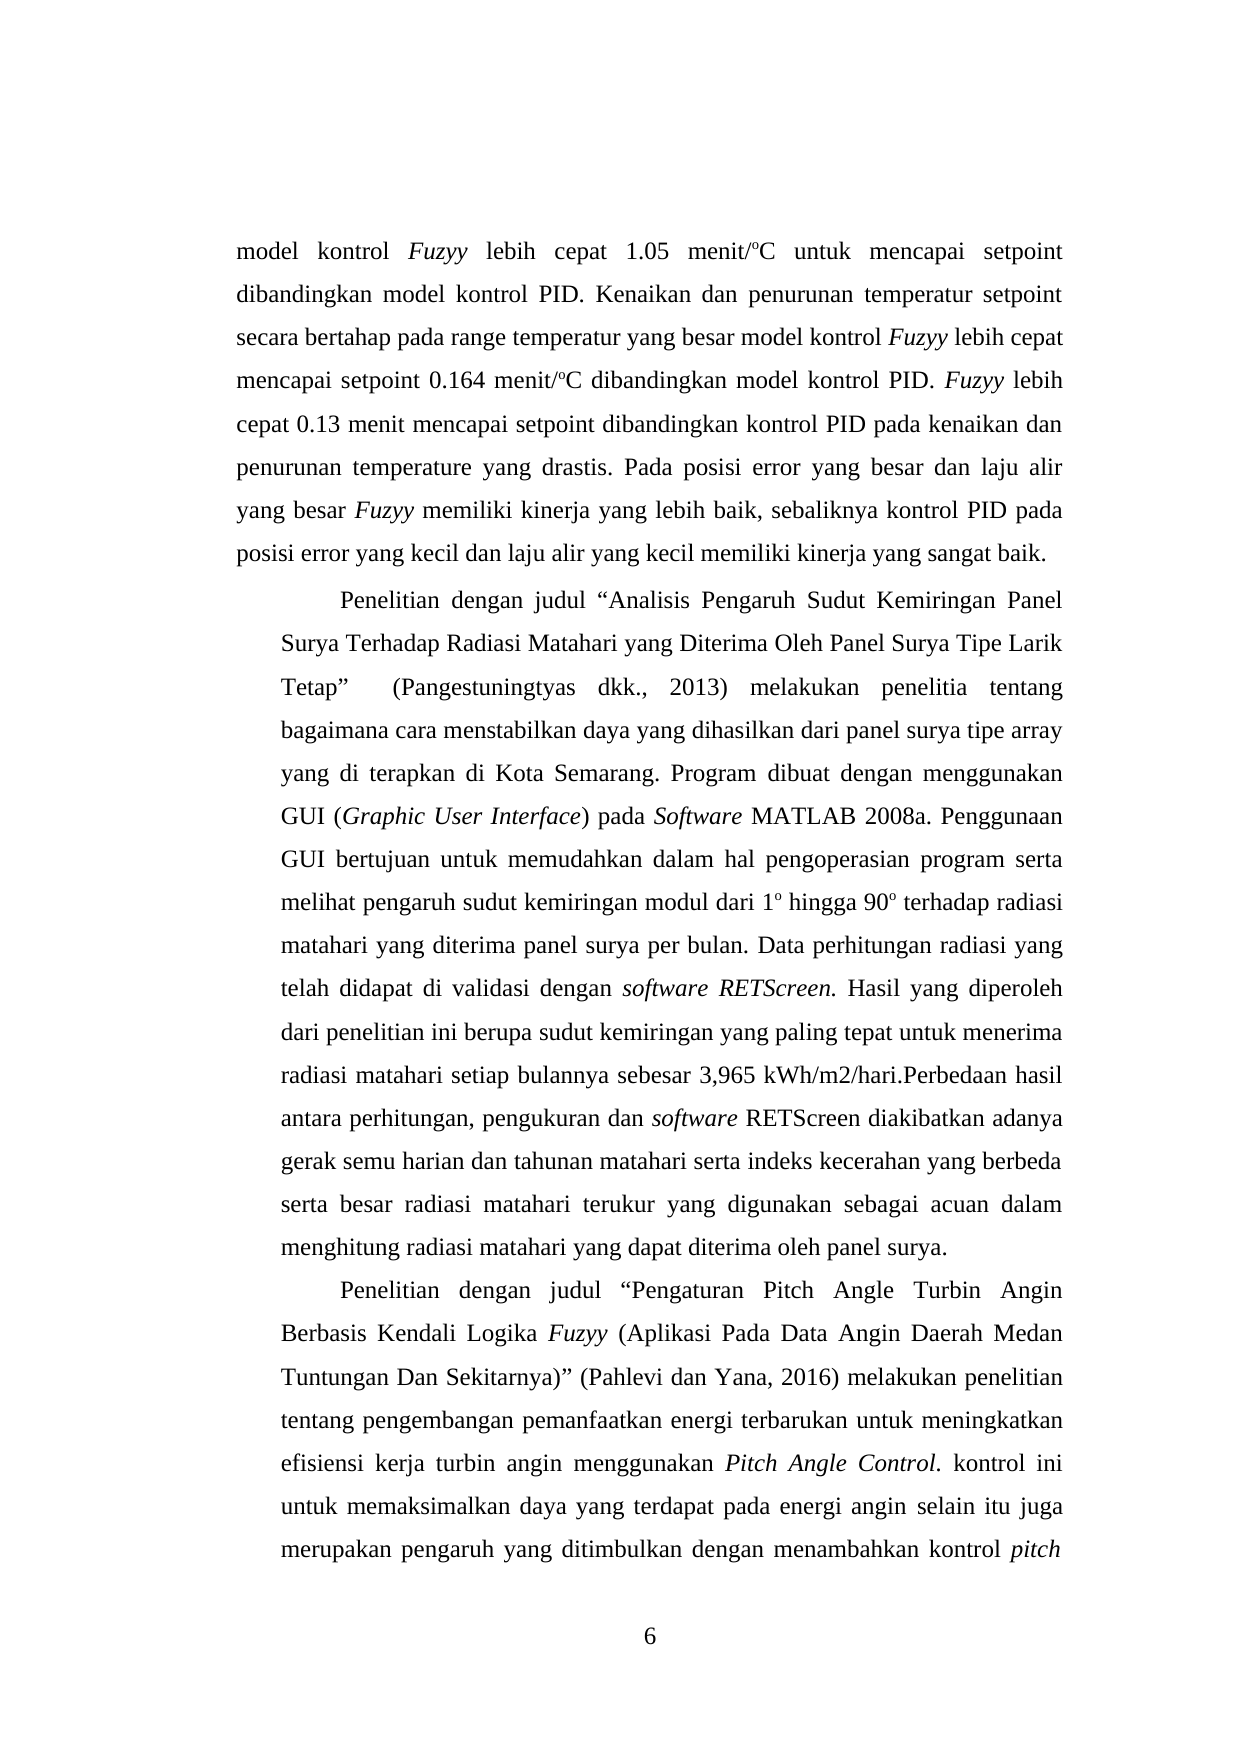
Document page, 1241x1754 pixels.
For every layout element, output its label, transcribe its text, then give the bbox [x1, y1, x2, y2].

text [236, 236, 1063, 567]
text Penelitian dengan judul “Analisis Pengaruh Sudut Kemiringan Panel Surya Terhadap Radiasi Matahari yang Diterima Oleh Panel Surya Tipe Larik Tetap” (Pangestuningtyas dkk., 2013) melakukan penelitia tentang bagaimana cara menstabilkan daya yang dihasilkan dari panel surya tipe array yang di terapkan di Kota Semarang. Program dibuat dengan menggunakan GUI (Graphic User Interface) pada Software MATLAB 2008a. Penggunaan GUI bertujuan untuk memudahkan dalam hal pengoperasian program serta melihat pengaruh sudut kemiringan modul dari 1o hingga 90o terhadap radiasi matahari yang diterima panel surya per bulan. Data perhitungan radiasi yang telah didapat di validasi dengan software RETScreen. Hasil yang diperoleh dari penelitian ini berupa sudut kemiringan yang paling tepat untuk menerima radiasi matahari setiap bulannya sebesar 3,965 kWh/m2/hari.Perbedaan hasil antara perhitungan, pengukuran dan software RETScreen diakibatkan adanya gerak semu harian dan tahunan matahari serta indeks kecerahan yang berbeda serta besar radiasi matahari terukur yang digunakan sebagai acuan dalam menghitung radiasi matahari yang dapat diterima oleh panel surya. [281, 585, 1063, 1261]
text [281, 1275, 1063, 1563]
